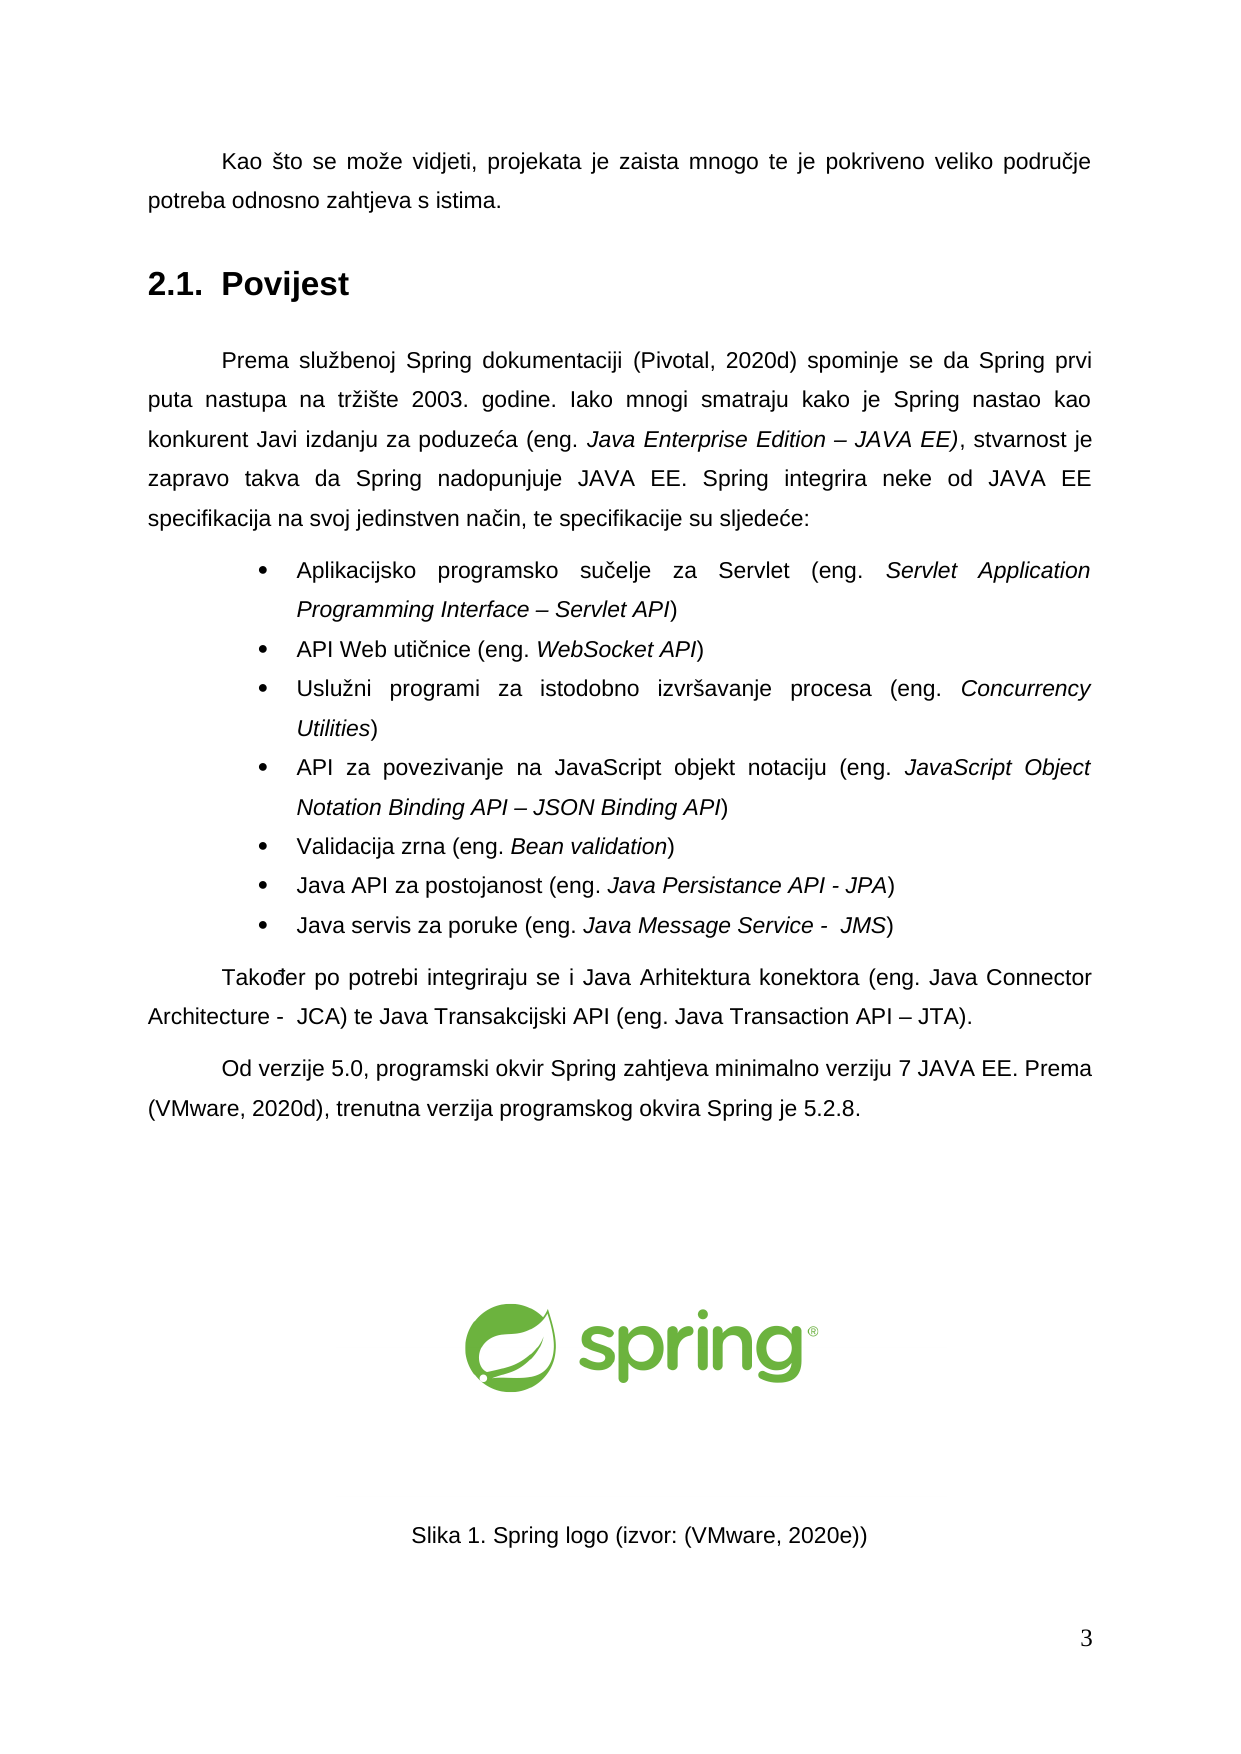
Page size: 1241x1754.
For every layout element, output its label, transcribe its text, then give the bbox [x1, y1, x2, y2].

text Slika 1. Spring logo (izvor: (VMware, 2020e)) [148, 1522, 1093, 1549]
picture [336, 1198, 947, 1497]
list Validacija zrna (eng. Bean validation) [259, 833, 1093, 859]
list Uslužni programi za istodobno izvršavanje procesa (eng. Concurrency Utilities) [259, 675, 1093, 741]
list Java servis za poruke (eng. Java Message Service - JMS) [259, 912, 1093, 938]
list Aplikacijsko programsko sučelje za Servlet (eng. Servlet Application Programming Interface – Servlet API) [259, 557, 1093, 622]
text Povijest [148, 264, 1093, 302]
text Od verzije 5.0, programski okvir Spring zahtjeva minimalno verziju 7 JAVA EE. Prema (VMware, 2020d), trenutna verzija programskog okvira Spring je 5.2.8. [148, 1055, 1093, 1121]
list Java API za postojanost (eng. Java Persistance API - JPA) [259, 872, 1093, 899]
text Također po potrebi integriraju se i Java Arhitektura konektora (eng. Java Connector Architecture - JCA) te Java Transakcijski API (eng. Java Transaction API – JTA). [148, 964, 1093, 1030]
list API za povezivanje na JavaScript objekt notaciju (eng. JavaScript Object Notation Binding API – JSON Binding API) [259, 754, 1093, 820]
list API Web utičnice (eng. WebSocket API) [259, 636, 1093, 662]
text Kao što se može vidjeti, projekata je zaista mnogo te je pokriveno veliko područje potreba odnosno zahtjeva s istima. [148, 148, 1093, 213]
text Prema službenoj Spring dokumentaciji (Pivotal, 2020d) spominje se da Spring prvi puta nastupa na tržište 2003. godine. Iako mnogi smatraju kako je Spring nastao kao konkurent Javi izdanju za poduzeća (eng. Java Enterprise Edition – JAVA EE), stvarnost je zapravo takva da Spring nadopunjuje JAVA EE. Spring integrira neke od JAVA EE specifikacija na svoj jedinstven način, te specifikacije su sljedeće: [148, 347, 1093, 531]
